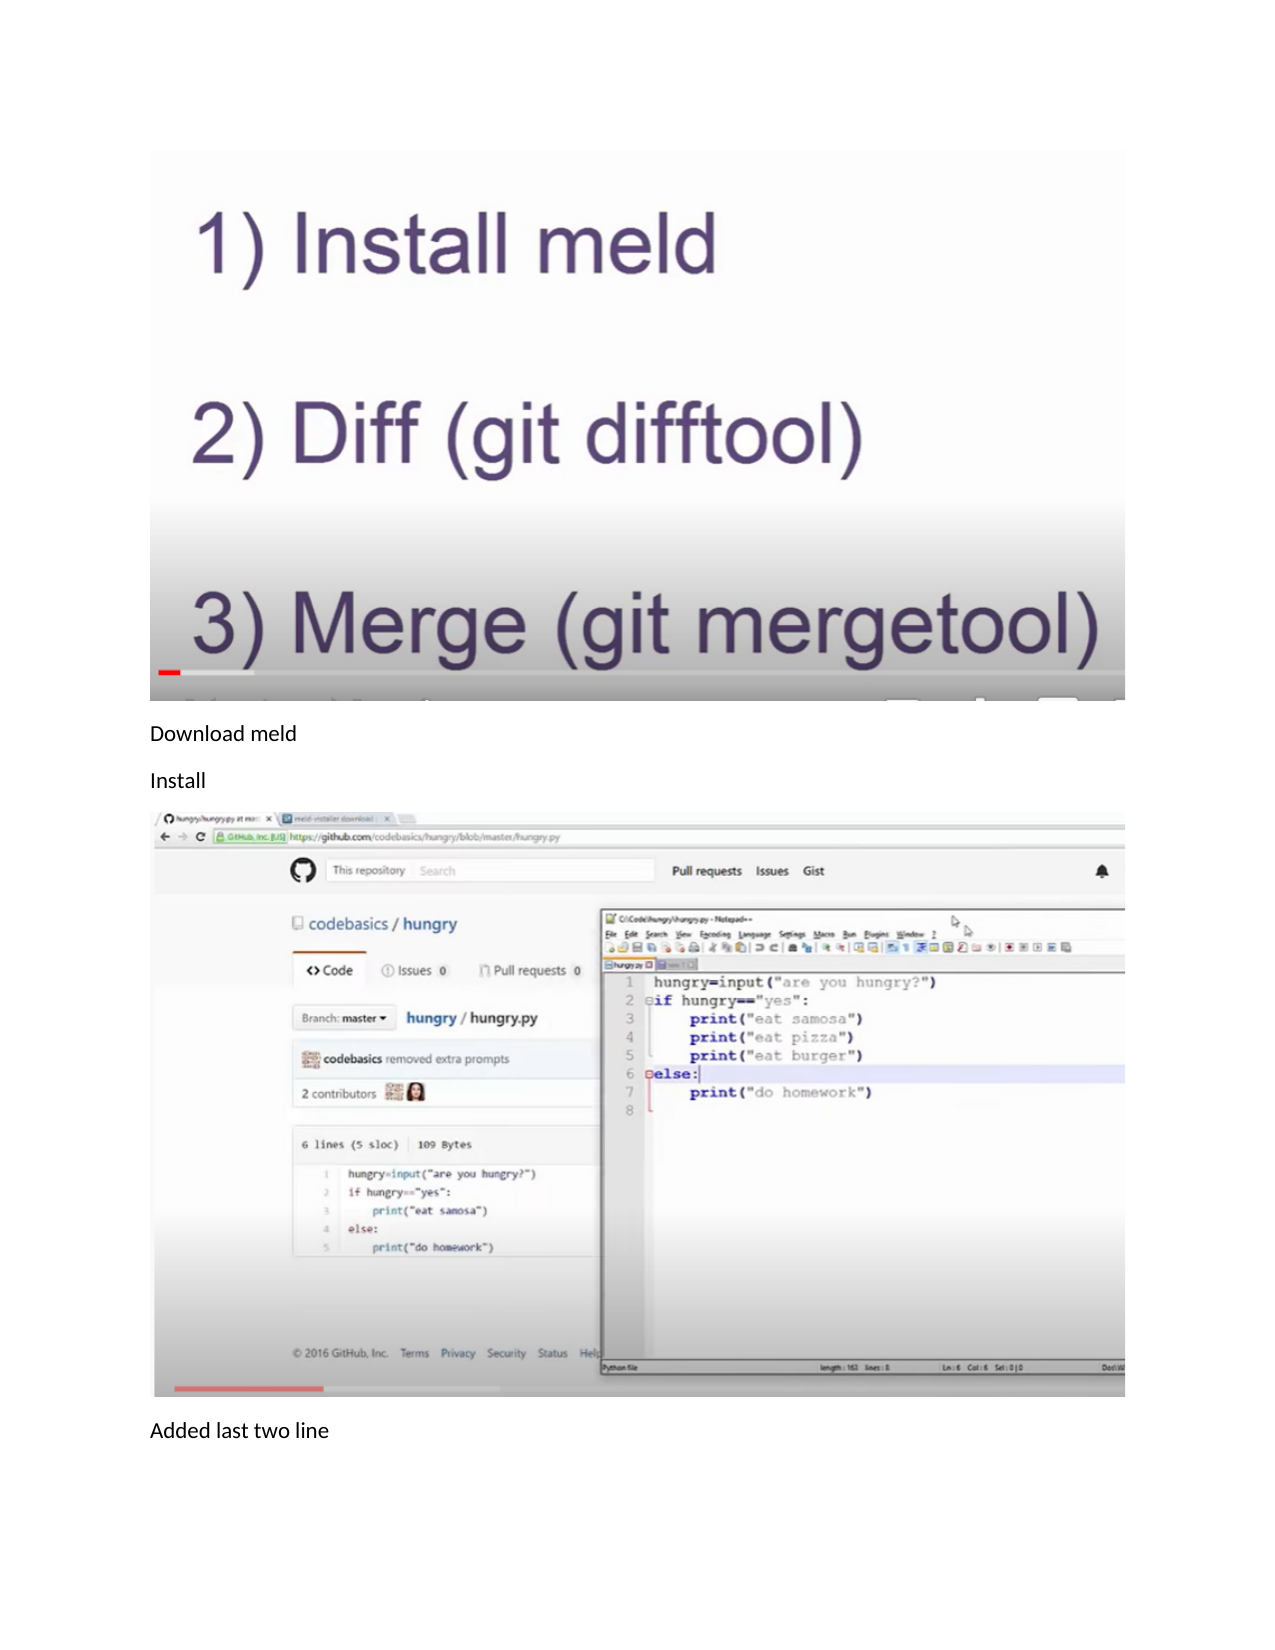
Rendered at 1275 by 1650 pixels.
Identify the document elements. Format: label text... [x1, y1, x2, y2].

text Added last two line [150, 1416, 1125, 1444]
text Download meld [150, 719, 1125, 747]
picture [150, 150, 1125, 701]
text Install [150, 766, 1125, 794]
picture [150, 812, 1125, 1397]
